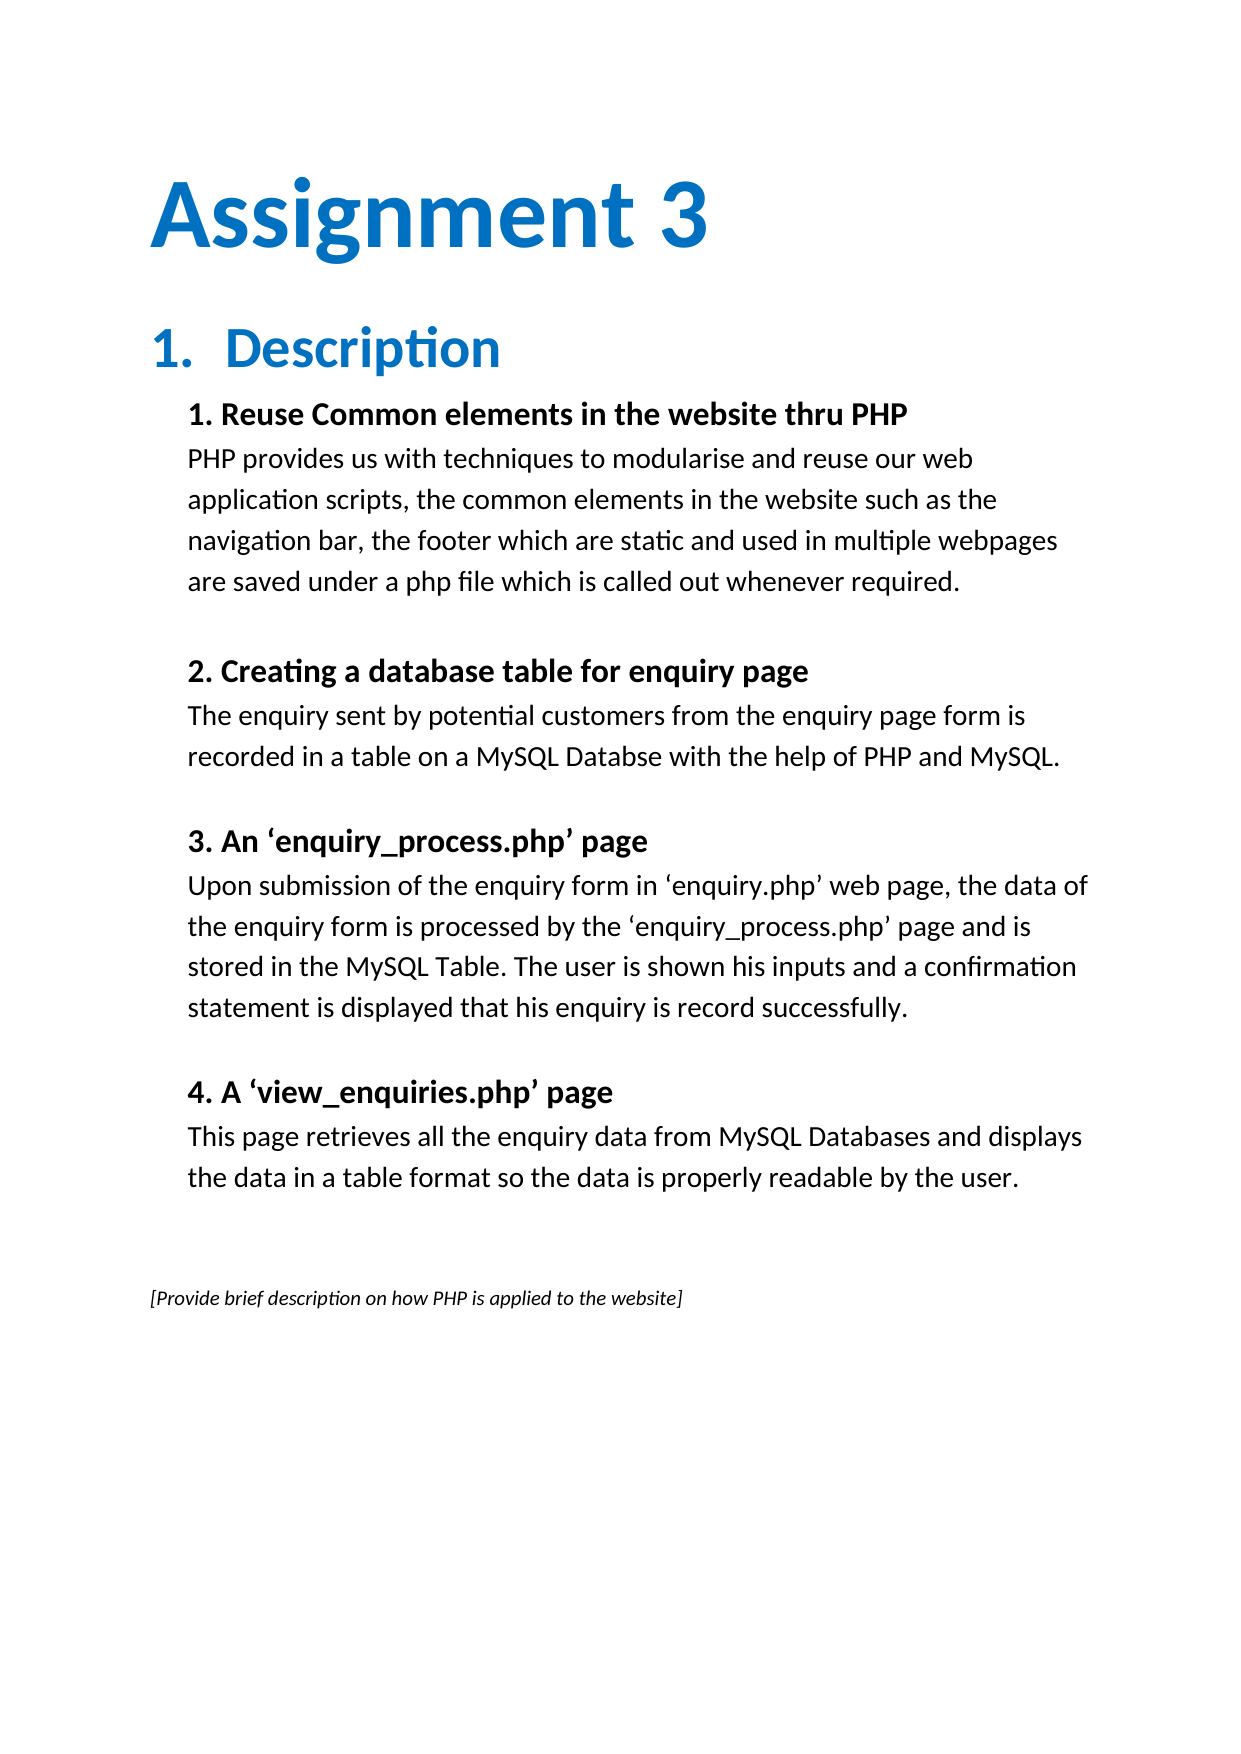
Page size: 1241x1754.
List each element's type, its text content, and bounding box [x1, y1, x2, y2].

list 1. Reuse Common elements in the website thru PHP [187, 393, 1090, 434]
list 4. A ‘view_enquiries.php’ page [187, 1071, 1090, 1112]
list PHP provides us with techniques to modularise and reuse our web application scripts, the common elements in the website such as the navigation bar, the footer which are static and used in multiple webpages are saved under a php file which is called out whenever required. [187, 440, 1090, 598]
list This page retrieves all the enquiry data from MySQL Databases and displays the data in a table format so the data is properly readable by the user. [187, 1118, 1090, 1195]
list 3. An ‘enquiry_process.php’ page [187, 820, 1090, 861]
list The enquiry sent by potential customers from the enquiry page form is recorded in a table on a MySQL Databse with the help of PHP and MySQL. [187, 697, 1090, 774]
list 2. Creating a database table for enquiry page [187, 650, 1090, 691]
text [Provide brief description on how PHP is applied to the website] [150, 1285, 1090, 1311]
text Assignment 3 [150, 150, 1090, 272]
list Upon submission of the enquiry form in ‘enquiry.php’ web page, the data of the enquiry form is processed by the ‘enquiry_process.php’ page and is stored in the MySQL Table. The user is shown his inputs and a confirmation statement is displayed that his enquiry is record successfully. [187, 867, 1090, 1025]
list Description [150, 311, 1090, 382]
